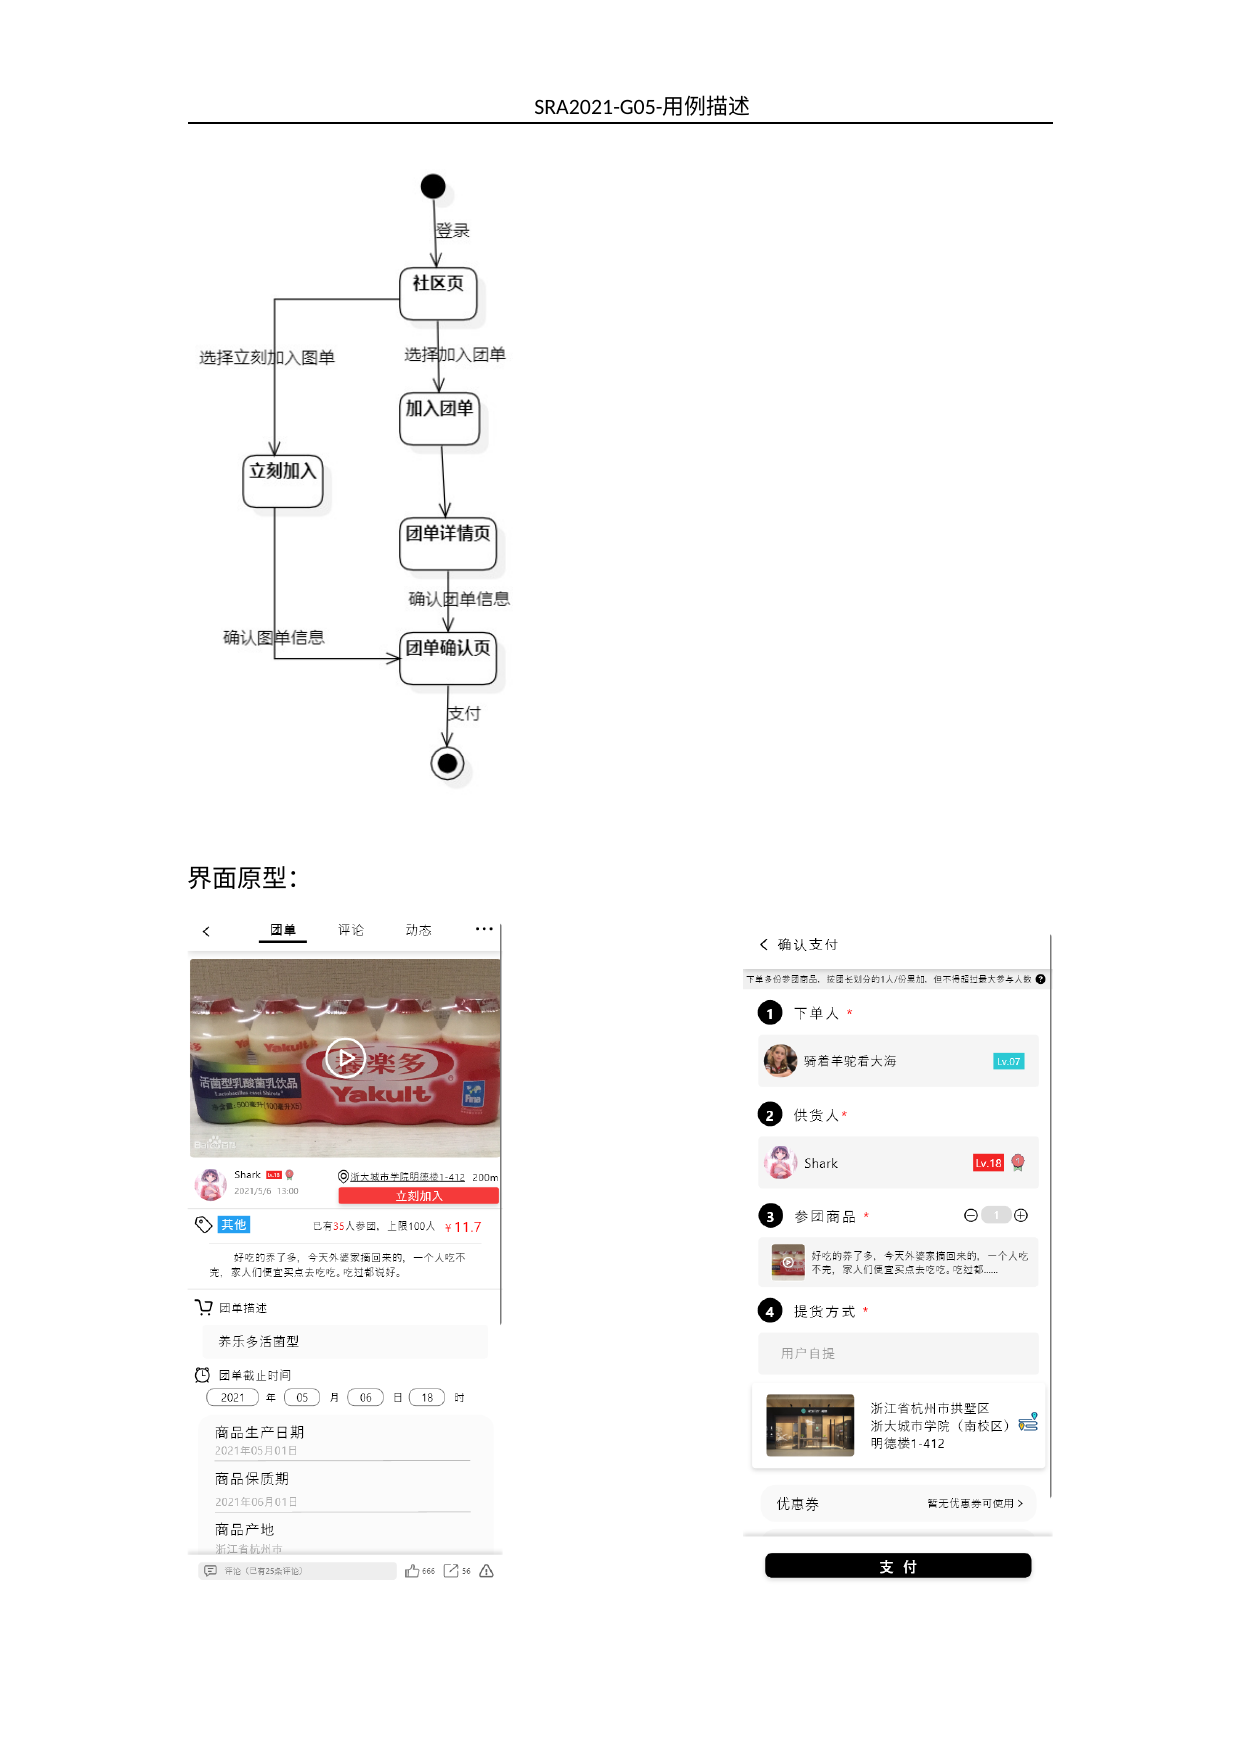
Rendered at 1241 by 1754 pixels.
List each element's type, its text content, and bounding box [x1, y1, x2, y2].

picture [187, 162, 561, 831]
picture [743, 921, 1053, 1591]
text 界面原型： [187, 844, 1053, 909]
picture [187, 909, 503, 1591]
